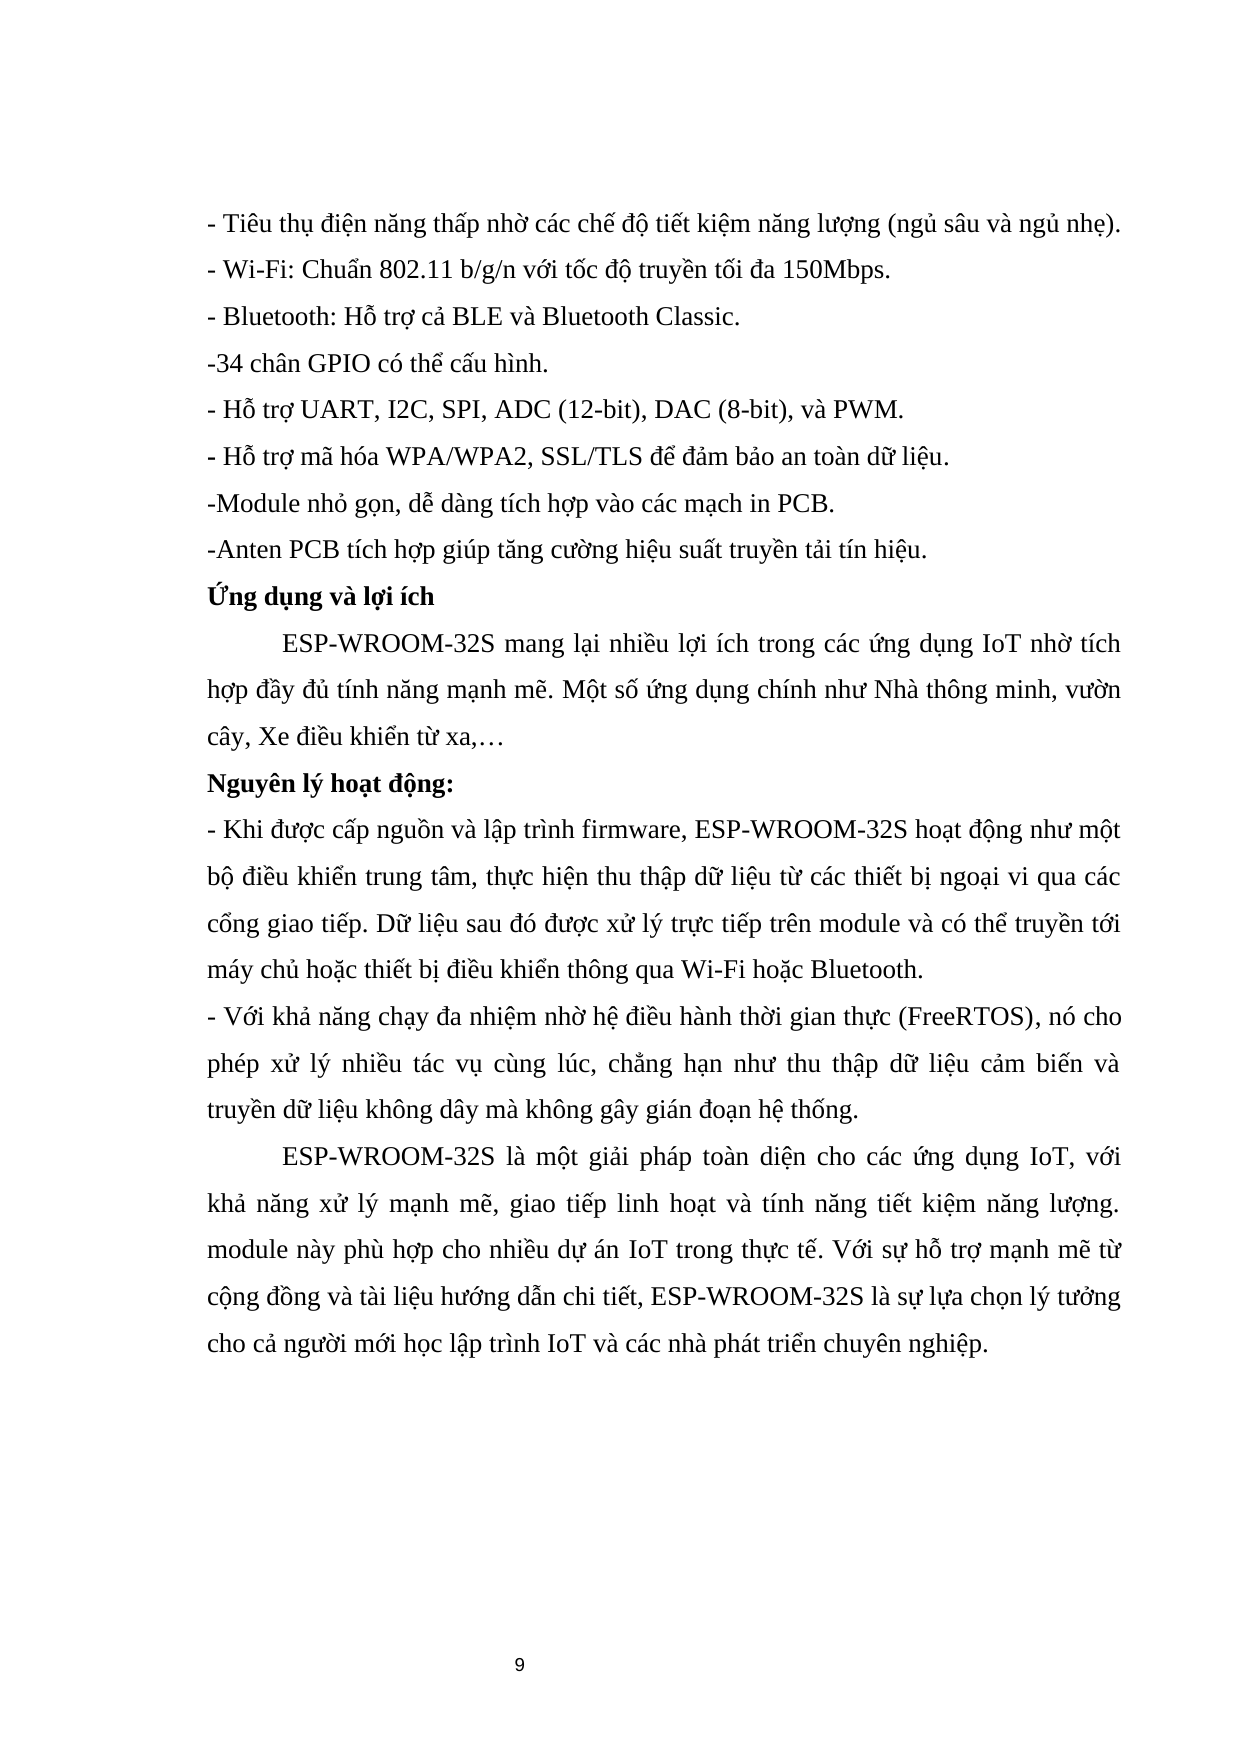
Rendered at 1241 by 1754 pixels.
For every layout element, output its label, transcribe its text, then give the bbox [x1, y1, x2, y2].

text - Khi được cấp nguồn và lập trình firmware, ESP-WROOM-32S hoạt động như một bộ điều khiển trung tâm, thực hiện thu thập dữ liệu từ các thiết bị ngoại vi qua các cổng giao tiếp. Dữ liệu sau đó được xử lý trực tiếp trên module và có thể truyền tới máy chủ hoặc thiết bị điều khiển thông qua Wi-Fi hoặc Bluetooth. [207, 813, 1122, 984]
text Ứng dụng và lợi ích [207, 580, 1122, 611]
text - Wi-Fi: Chuẩn 802.11 b/g/n với tốc độ truyền tối đa 150Mbps. [207, 253, 1122, 284]
text -34 chân GPIO có thể cấu hình. [207, 347, 1122, 378]
text - Hỗ trợ UART, I2C, SPI, ADC (12-bit), DAC (8-bit), và PWM. [207, 393, 1122, 424]
text ESP-WROOM-32S mang lại nhiều lợi ích trong các ứng dụng IoT nhờ tích hợp đầy đủ tính năng mạnh mẽ. Một số ứng dụng chính như Nhà thông minh, vườn cây, Xe điều khiển từ xa,… [207, 627, 1122, 751]
text Nguyên lý hoạt động: [207, 767, 1122, 798]
text - Tiêu thụ điện năng thấp nhờ các chế độ tiết kiệm năng lượng (ngủ sâu và ngủ nhẹ). [207, 207, 1122, 238]
text ESP-WROOM-32S là một giải pháp toàn diện cho các ứng dụng IoT, với khả năng xử lý mạnh mẽ, giao tiếp linh hoạt và tính năng tiết kiệm năng lượng. module này phù hợp cho nhiều dự án IoT trong thực tế. Với sự hỗ trợ mạnh mẽ từ cộng đồng và tài liệu hướng dẫn chi tiết, ESP-WROOM-32S là sự lựa chọn lý tưởng cho cả người mới học lập trình IoT và các nhà phát triển chuyên nghiệp. [207, 1140, 1122, 1358]
text -Module nhỏ gọn, dễ dàng tích hợp vào các mạch in PCB. [207, 487, 1122, 518]
text - Với khả năng chạy đa nhiệm nhờ hệ điều hành thời gian thực (FreeRTOS), nó cho phép xử lý nhiều tác vụ cùng lúc, chẳng hạn như thu thập dữ liệu cảm biến và truyền dữ liệu không dây mà không gây gián đoạn hệ thống. [207, 1000, 1122, 1124]
text - Bluetooth: Hỗ trợ cả BLE và Bluetooth Classic. [207, 300, 1122, 331]
text -Anten PCB tích hợp giúp tăng cường hiệu suất truyền tải tín hiệu. [207, 533, 1122, 564]
text - Hỗ trợ mã hóa WPA/WPA2, SSL/TLS để đảm bảo an toàn dữ liệu. [207, 440, 1122, 471]
